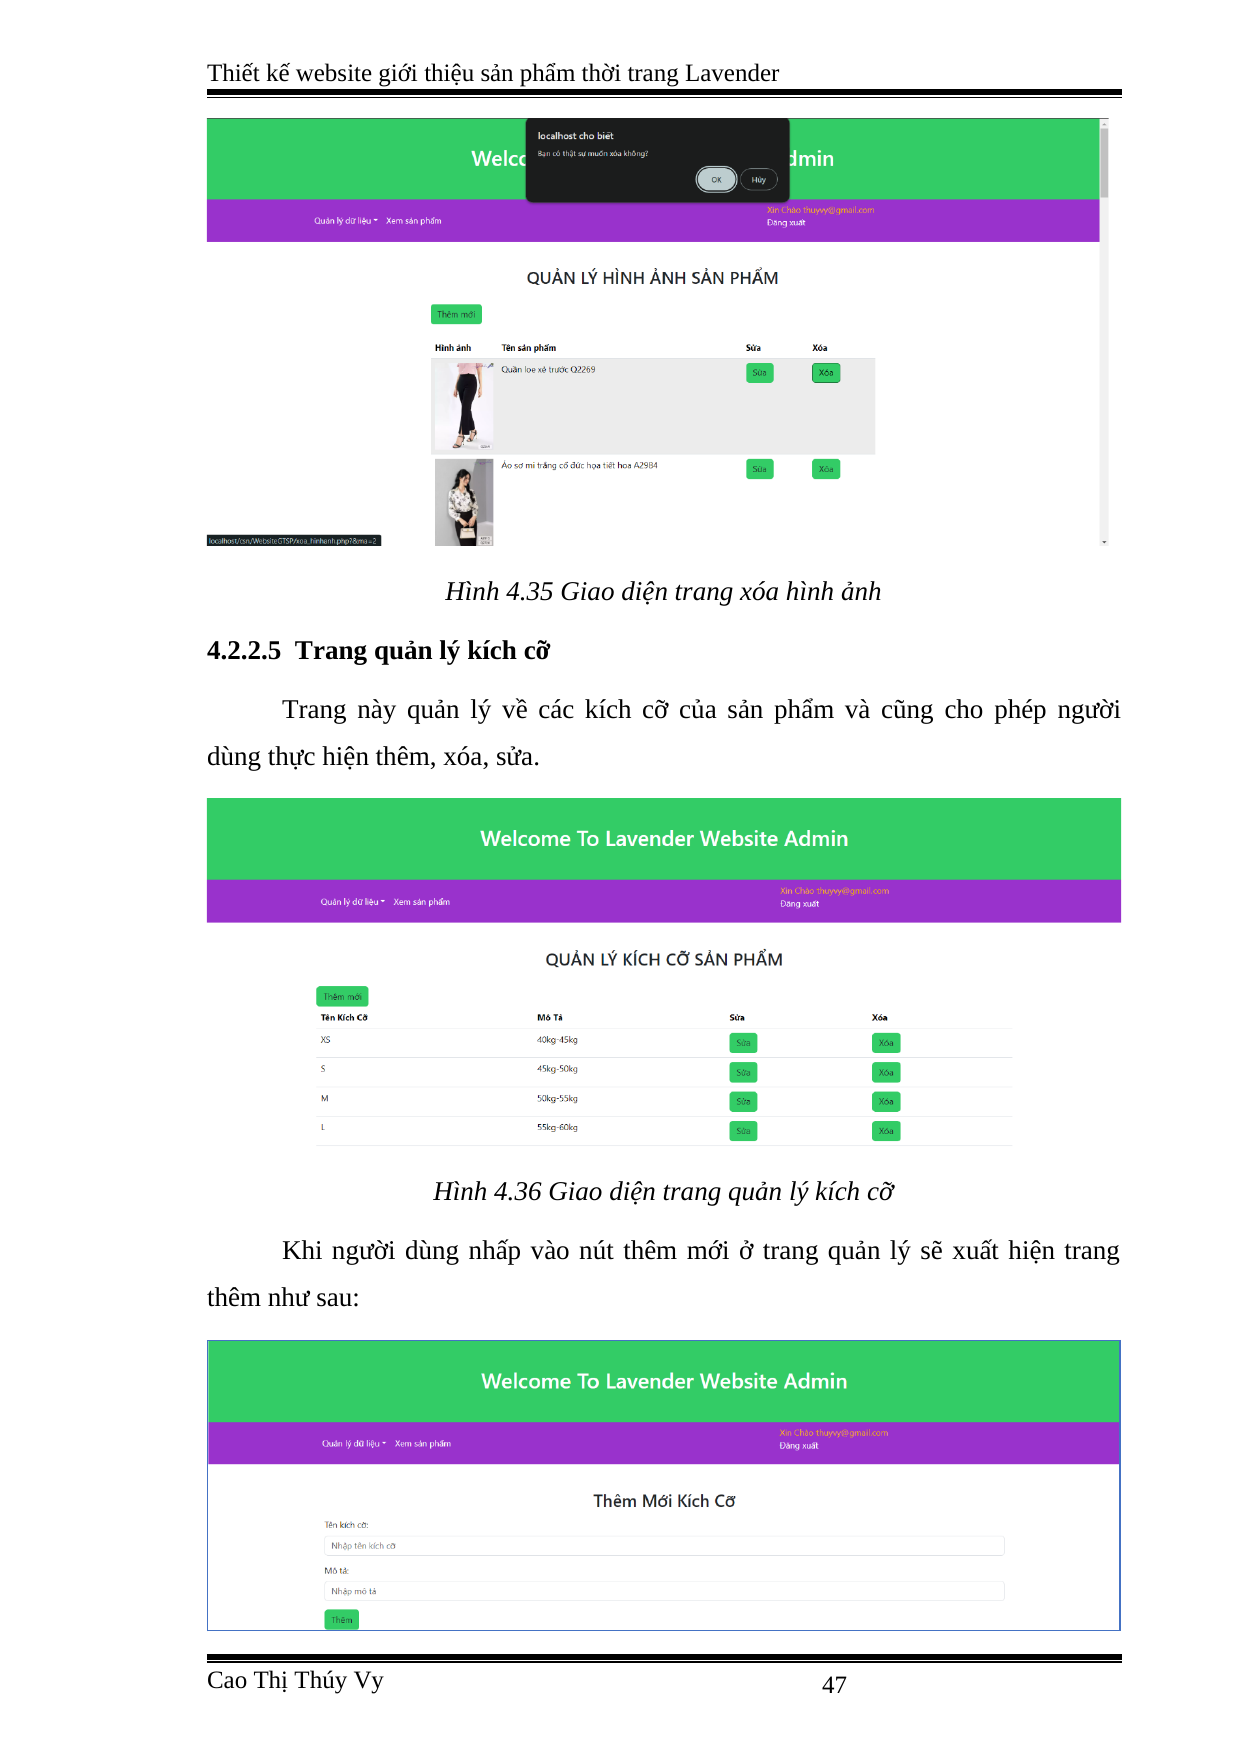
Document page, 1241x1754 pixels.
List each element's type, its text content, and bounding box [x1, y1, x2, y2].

text Khi người dùng nhấp vào nút thêm mới ở trang quản lý sẽ xuất hiện trang thêm như sau: [207, 1234, 1122, 1312]
picture [206, 798, 1122, 1175]
picture [208, 1341, 1119, 1630]
picture [206, 118, 1109, 546]
text Trang này quản lý về các kích cỡ của sản phẩm và cũng cho phép người dùng thực hiện thêm, xóa, sửa. [207, 693, 1122, 771]
subtitle Trang quản lý kích cỡ [207, 634, 1122, 665]
